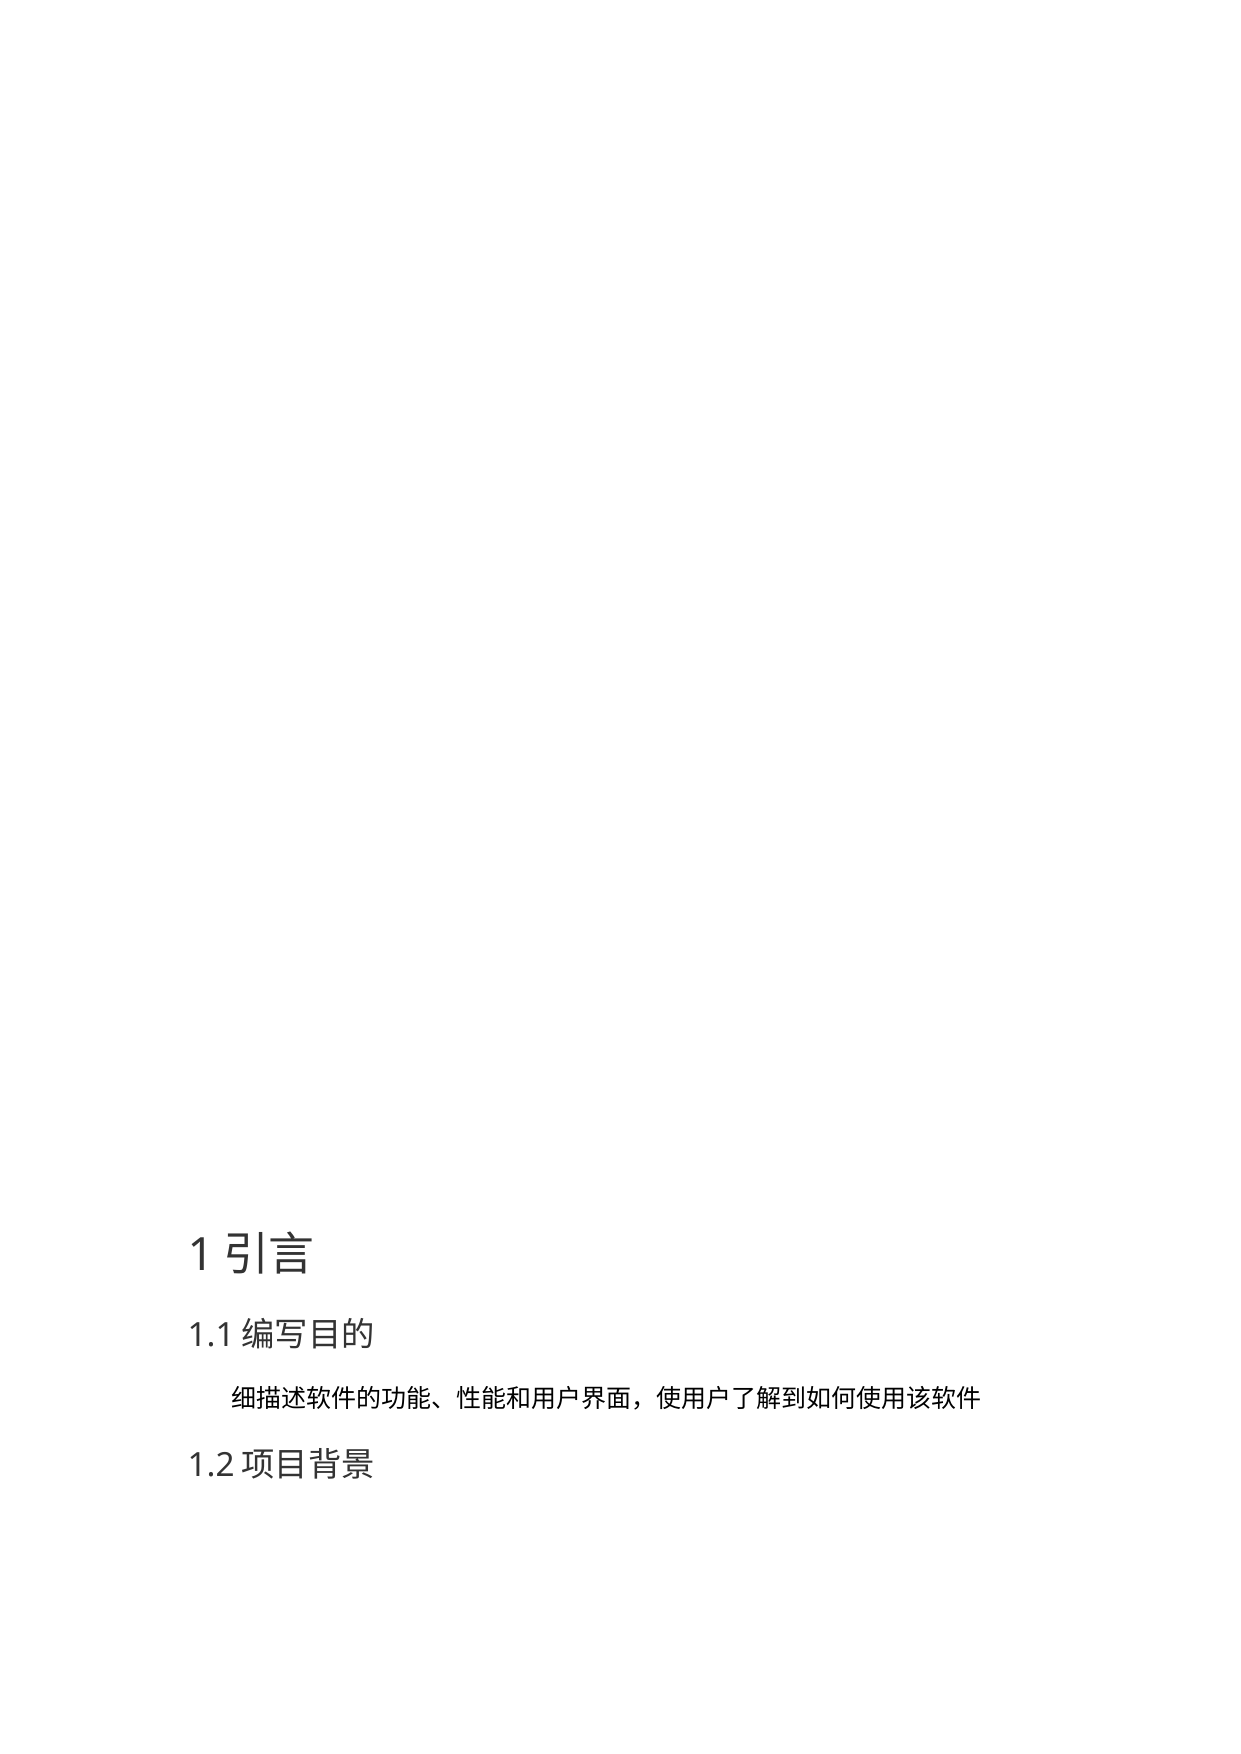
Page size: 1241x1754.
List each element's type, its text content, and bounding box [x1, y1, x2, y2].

text 1.1编写目的 [187, 1299, 1053, 1364]
text 1.2项目背景 [187, 1429, 1053, 1494]
text 1引言 [187, 1202, 1053, 1299]
text 细描述软件的功能、性能和用户界面，使用户了解到如何使用该软件 [231, 1364, 1053, 1429]
